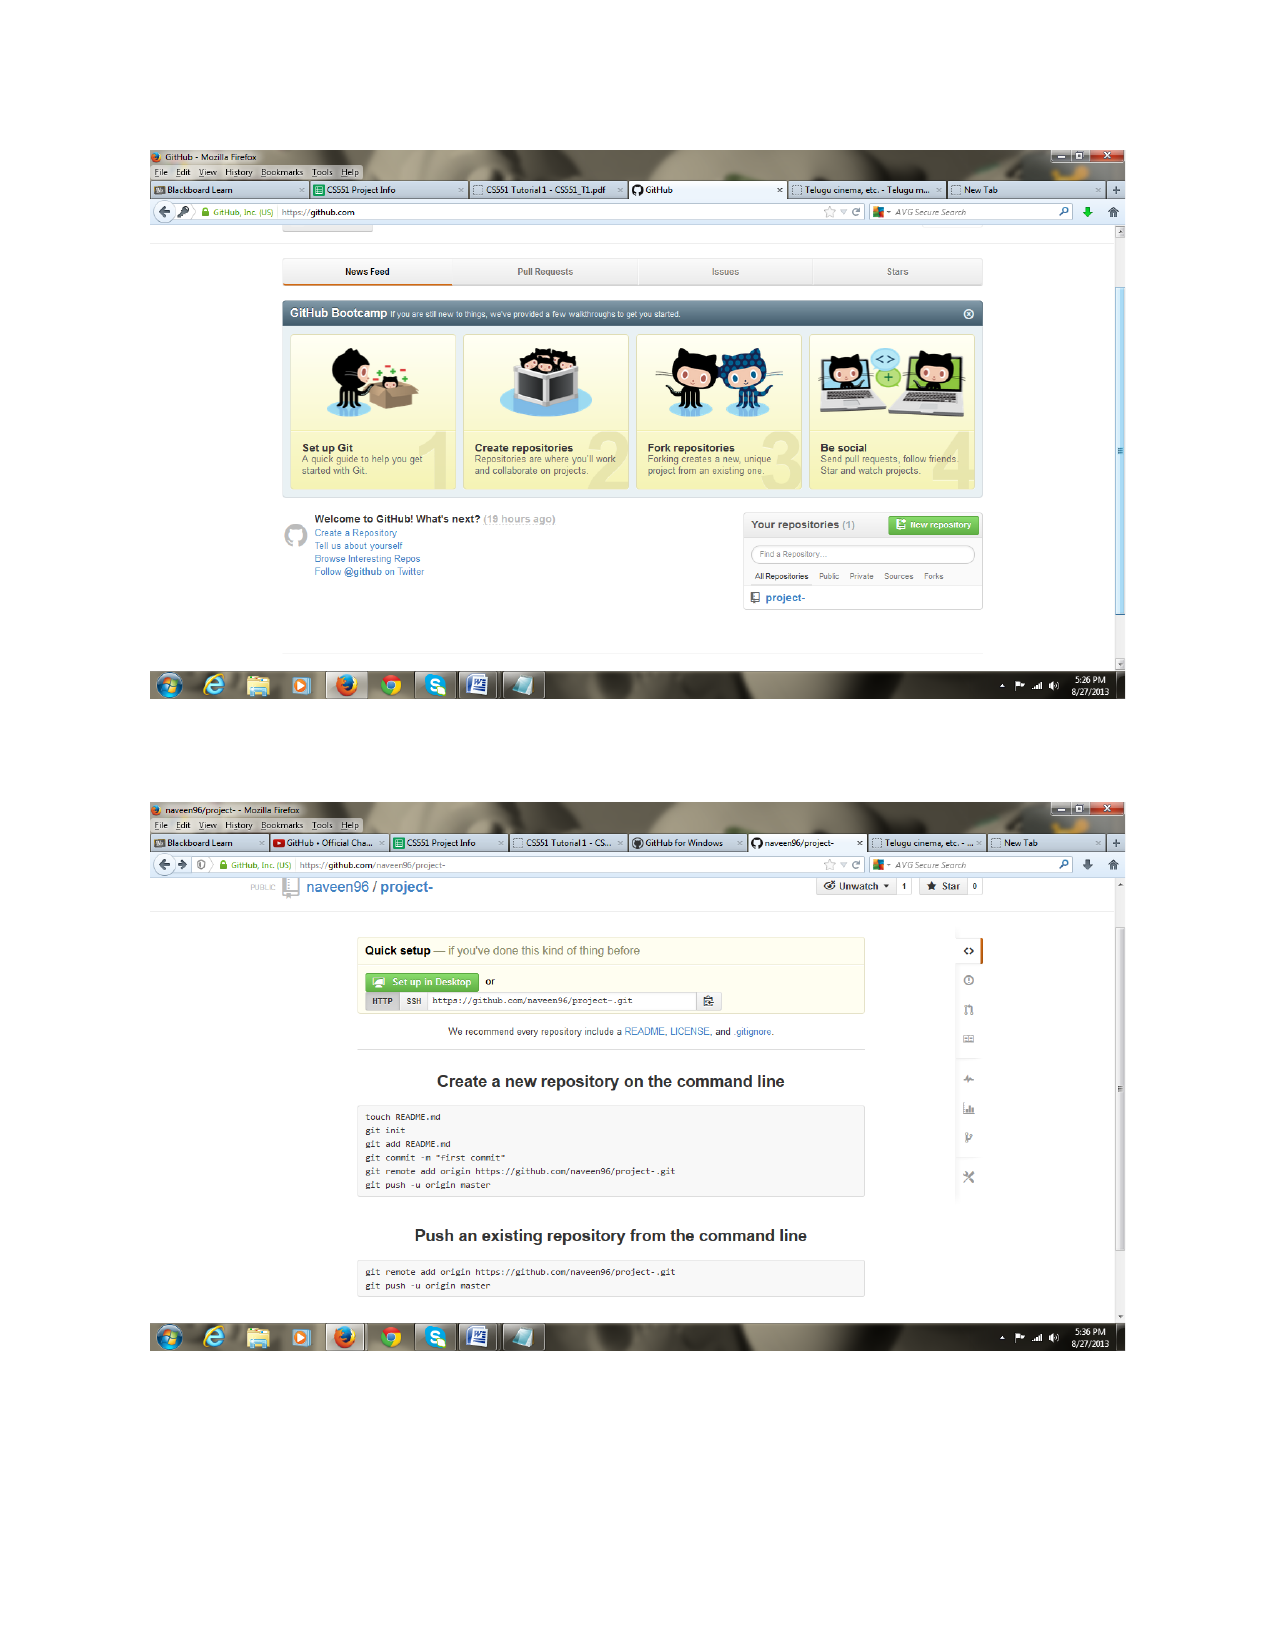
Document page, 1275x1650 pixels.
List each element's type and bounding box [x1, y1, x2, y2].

picture [150, 802, 1125, 1351]
picture [150, 150, 1125, 699]
